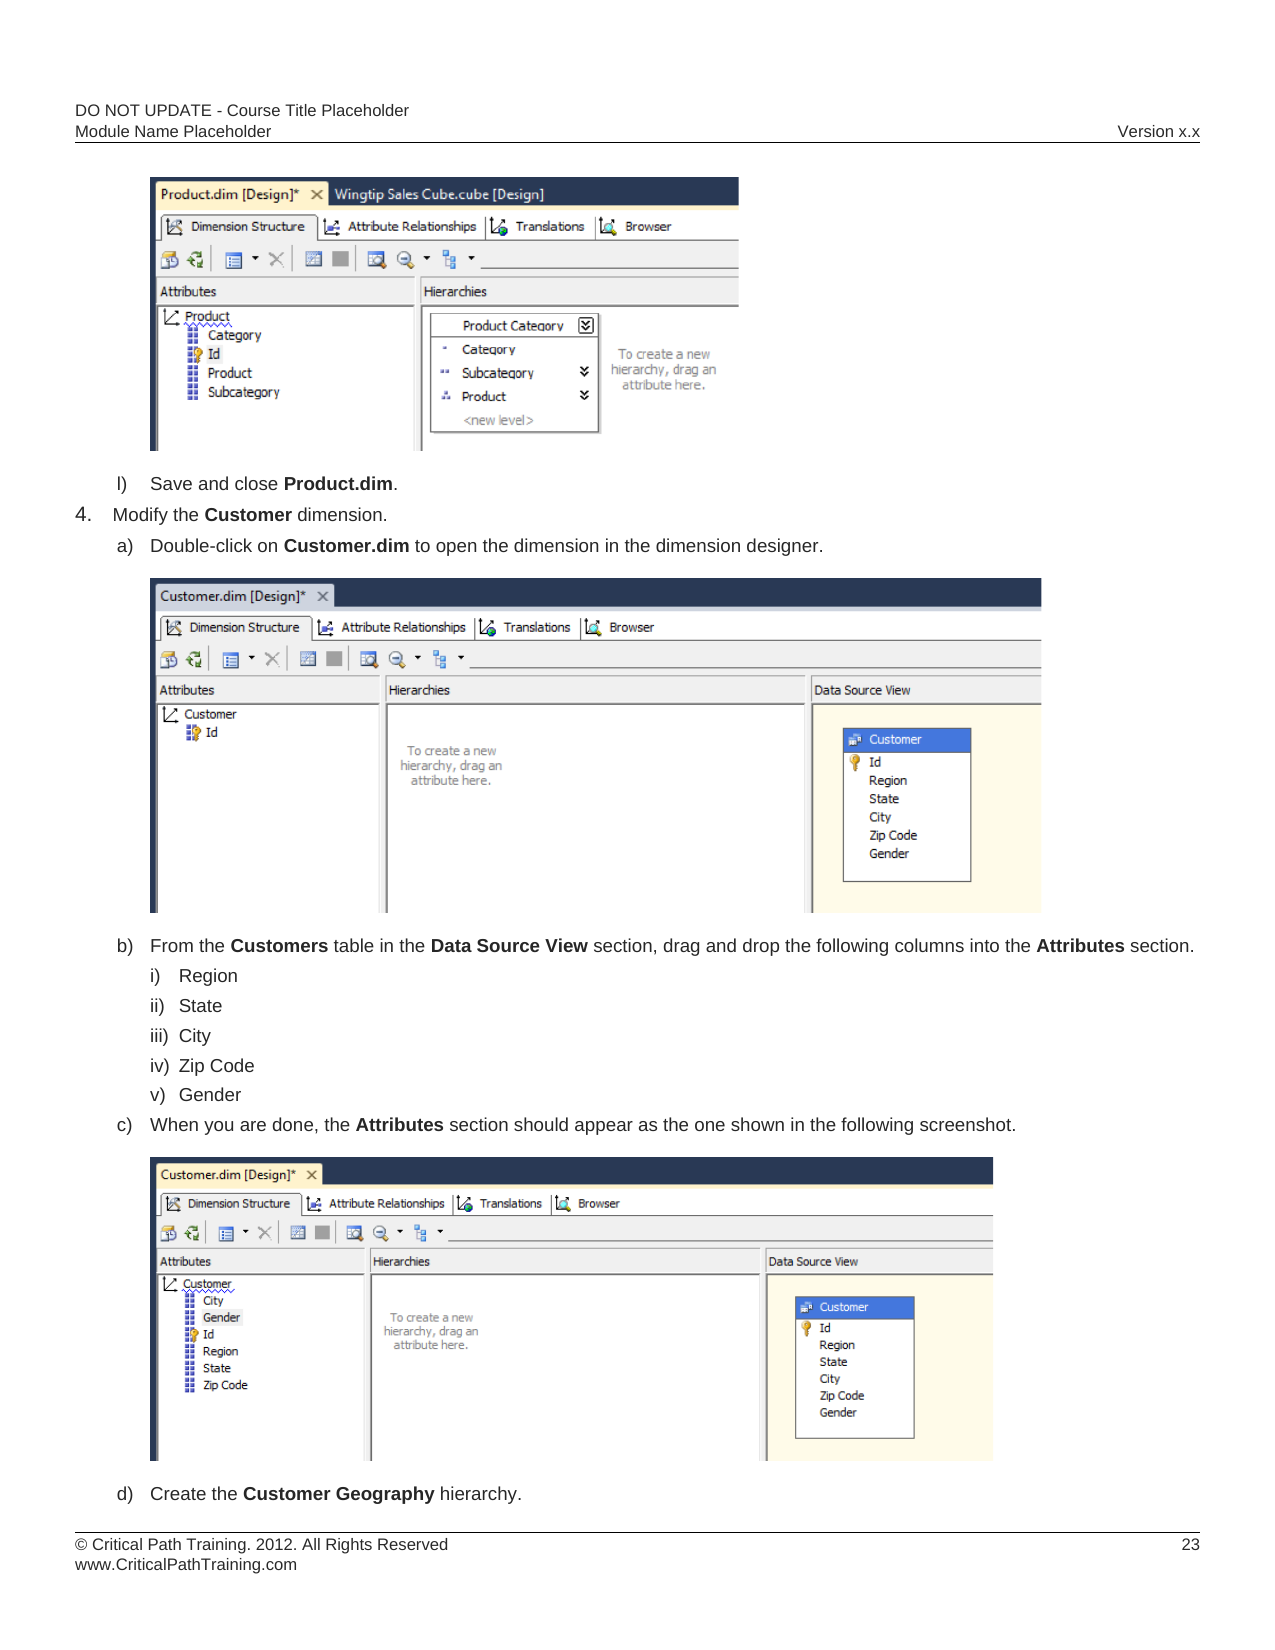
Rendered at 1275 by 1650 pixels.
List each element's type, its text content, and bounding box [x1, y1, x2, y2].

list Double-click on Customer.dim to open the dimension in the dimension designer. [117, 534, 1200, 556]
list Zip Code [150, 1054, 1200, 1076]
list Region [150, 965, 1200, 986]
list Create the Customer Geography hierarchy. [117, 1483, 1200, 1504]
list City [150, 1024, 1200, 1046]
list When you are done, the Attributes section should appear as the one shown in the following screenshot. [117, 1114, 1200, 1136]
picture [150, 177, 739, 451]
list Save and close Product.dim. [117, 472, 1200, 494]
list Modify the Customer dimension. [75, 502, 1200, 526]
picture [150, 578, 1042, 913]
list From the Customers table in the Data Source View section, drag and drop the following columns into the Attributes section. [117, 935, 1200, 956]
list Gender [150, 1084, 1200, 1106]
list State [150, 994, 1200, 1016]
picture [150, 1157, 994, 1461]
